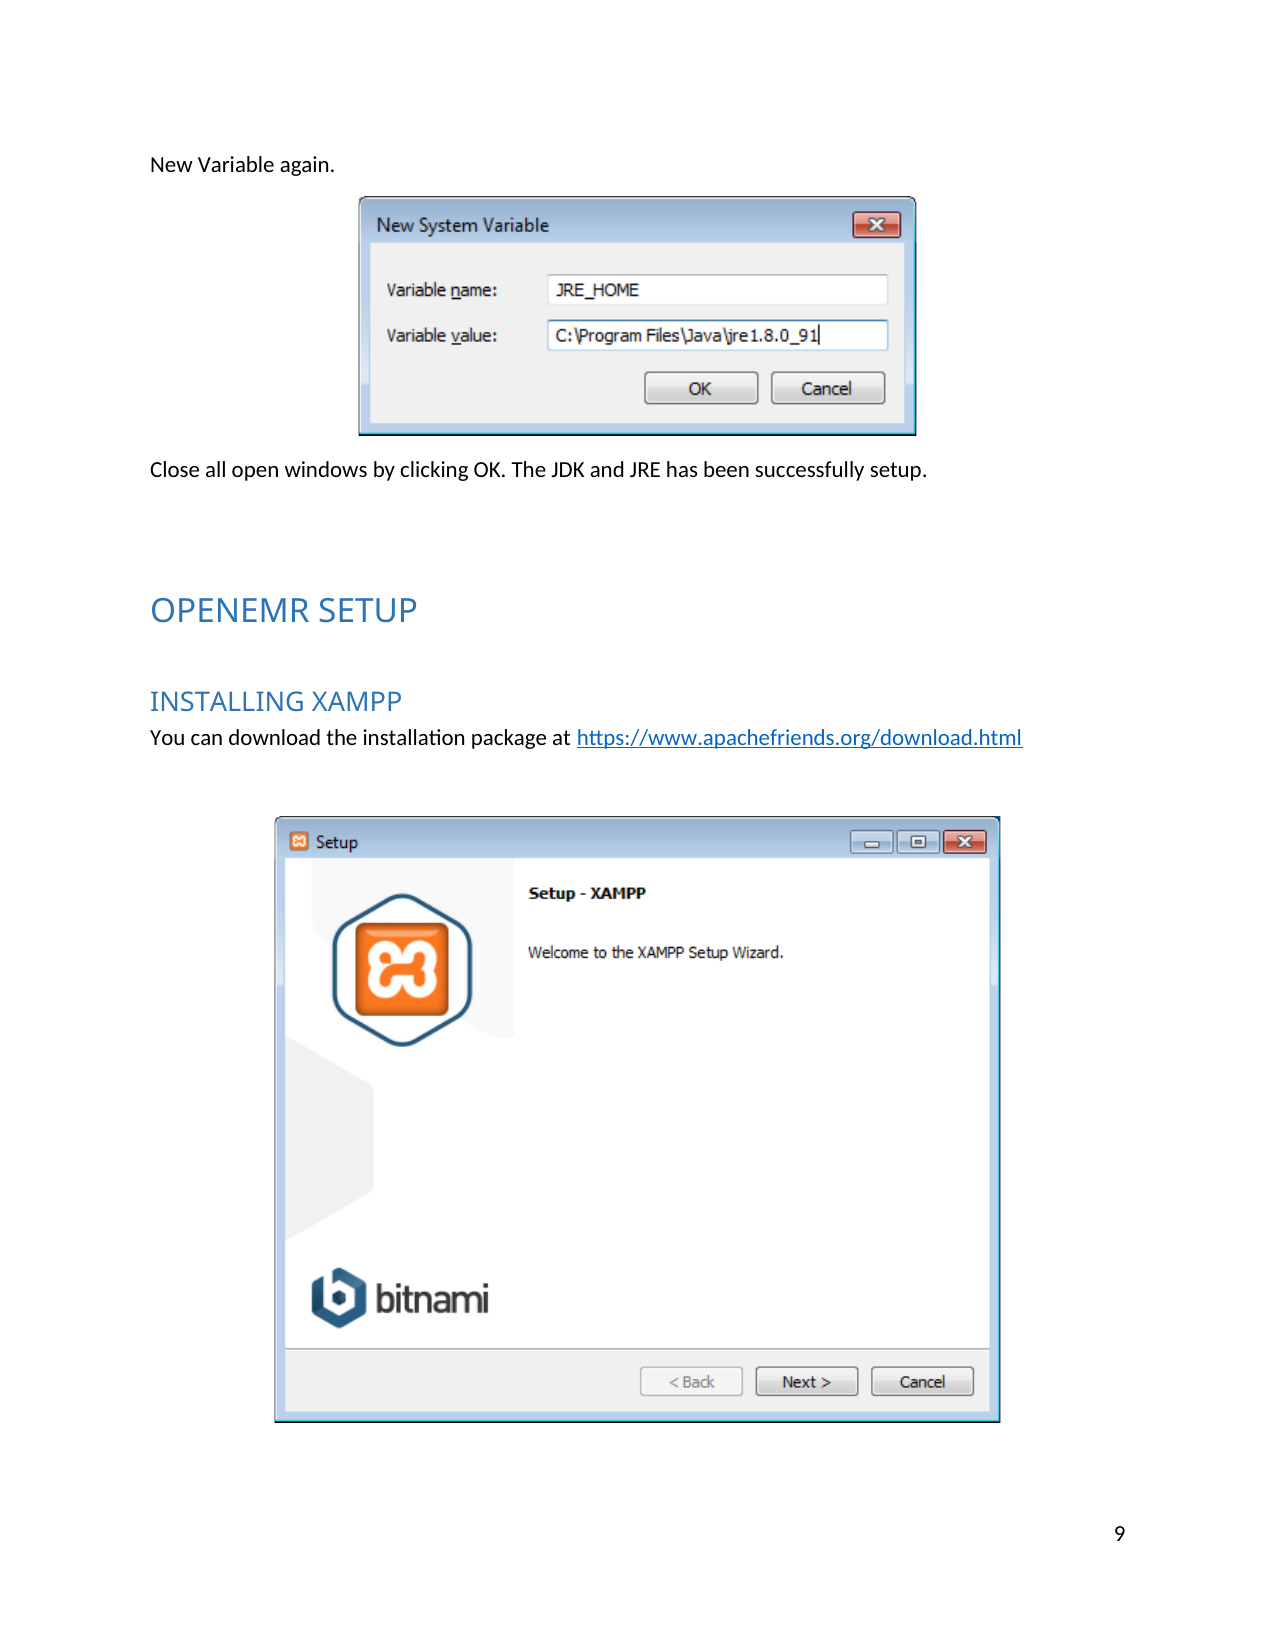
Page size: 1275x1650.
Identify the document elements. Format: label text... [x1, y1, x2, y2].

text New Variable again. [150, 150, 1125, 178]
text Close all open windows by clicking OK. The JDK and JRE has been successfully setup. [150, 455, 1125, 513]
text You can download the installation package at https://www.apachefriends.org/download.html [150, 723, 1125, 751]
subtitle INSTALLING XAMPP [150, 683, 1125, 720]
subtitle OPENEMR SETUP [150, 587, 1125, 632]
picture [358, 196, 917, 436]
picture [274, 816, 1001, 1423]
